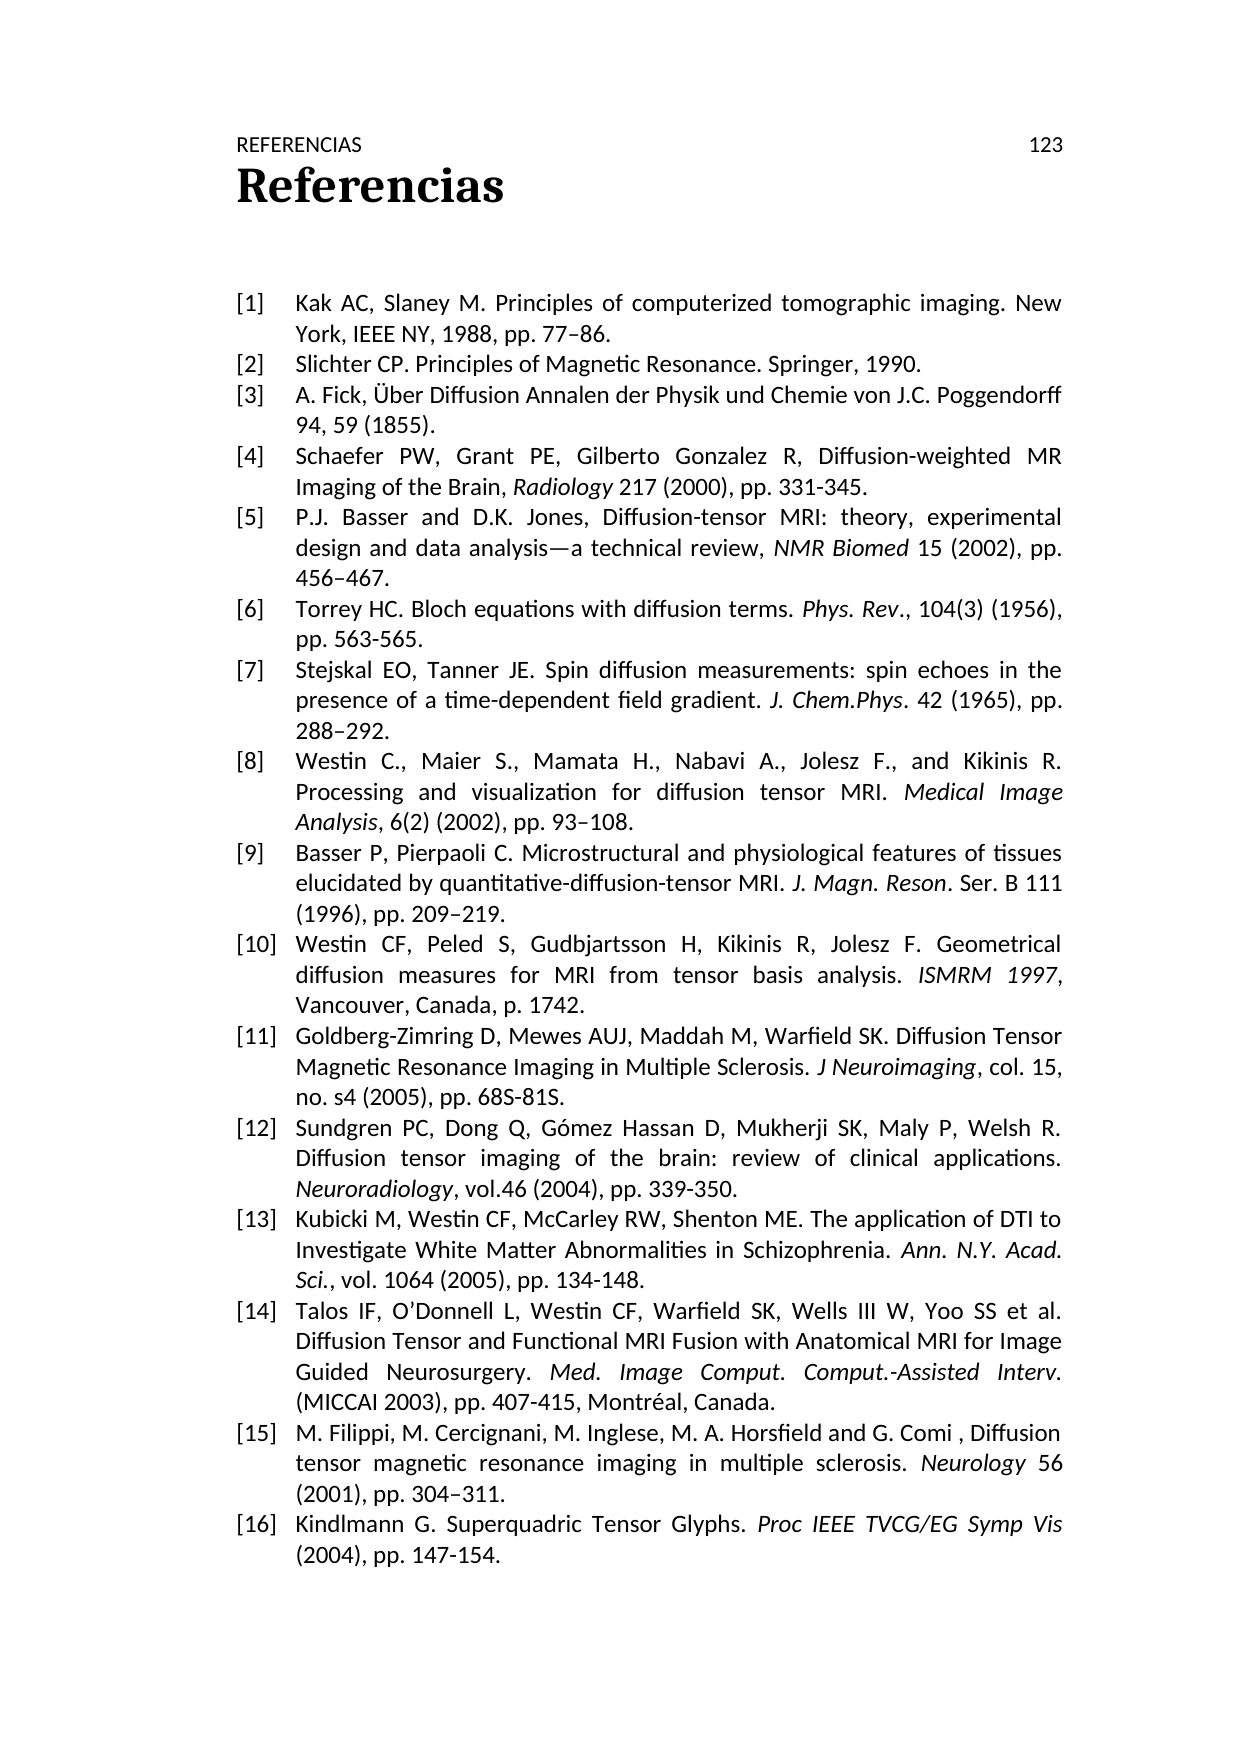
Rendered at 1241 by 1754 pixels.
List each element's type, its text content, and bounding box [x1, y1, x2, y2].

list P.J. Basser and D.K. Jones, Diffusion-tensor MRI: theory, experimental design and data analysis—a technical review, NMR Biomed 15 (2002), pp. 456–467. [236, 501, 1063, 593]
list Basser P, Pierpaoli C. Microstructural and physiological features of tissues elucidated by quantitative-diffusion-tensor MRI. J. Magn. Reson. Ser. B 111 (1996), pp. 209–219. [236, 837, 1063, 928]
list Goldberg-Zimring D, Mewes AUJ, Maddah M, Warfield SK. Diffusion Tensor Magnetic Resonance Imaging in Multiple Sclerosis. J Neuroimaging, col. 15, no. s4 (2005), pp. 68S-81S. [236, 1020, 1063, 1112]
list Westin CF, Peled S, Gudbjartsson H, Kikinis R, Jolesz F. Geometrical diffusion measures for MRI from tensor basis analysis. ISMRM 1997, Vancouver, Canada, p. 1742. [236, 928, 1063, 1020]
list Kindlmann G. Superquadric Tensor Glyphs. Proc IEEE TVCG/EG Symp Vis (2004), pp. 147-154. [236, 1508, 1063, 1569]
list Stejskal EO, Tanner JE. Spin diffusion measurements: spin echoes in the presence of a time-dependent ﬁeld gradient. J. Chem.Phys. 42 (1965), pp. 288–292. [236, 654, 1063, 745]
list Sundgren PC, Dong Q, Gómez Hassan D, Mukherji SK, Maly P, Welsh R. Diffusion tensor imaging of the brain: review of clinical applications. Neuroradiology, vol.46 (2004), pp. 339-350. [236, 1112, 1063, 1203]
list Talos IF, O’Donnell L, Westin CF, Warfield SK, Wells III W, Yoo SS et al. Diffusion Tensor and Functional MRI Fusion with Anatomical MRI for Image Guided Neurosurgery. Med. Image Comput. Comput.-Assisted Interv. (MICCAI 2003), pp. 407-415, Montréal, Canada. [236, 1295, 1063, 1417]
list Slichter CP. Principles of Magnetic Resonance. Springer, 1990. [236, 349, 1063, 379]
list A. Fick, Über Diffusion Annalen der Physik und Chemie von J.C. Poggendorff 94, 59 (1855). [236, 379, 1063, 440]
list Kak AC, Slaney M. Principles of computerized tomographic imaging. New York, IEEE NY, 1988, pp. 77–86. [236, 288, 1063, 349]
list Westin C., Maier S., Mamata H., Nabavi A., Jolesz F., and Kikinis R. Processing and visualization for diffusion tensor MRI. Medical Image Analysis, 6(2) (2002), pp. 93–108. [236, 745, 1063, 837]
list Schaefer PW, Grant PE, Gilberto Gonzalez R, Diffusion-weighted MR Imaging of the Brain, Radiology 217 (2000), pp. 331-345. [236, 440, 1063, 501]
list M. Filippi, M. Cercignani, M. Inglese, M. A. Horsfield and G. Comi , Diffusion tensor magnetic resonance imaging in multiple sclerosis. Neurology 56 (2001), pp. 304–311. [236, 1417, 1063, 1508]
subtitle Referencias [236, 158, 1063, 215]
list Kubicki M, Westin CF, McCarley RW, Shenton ME. The application of DTI to Investigate White Matter Abnormalities in Schizophrenia. Ann. N.Y. Acad. Sci., vol. 1064 (2005), pp. 134-148. [236, 1203, 1063, 1295]
list Torrey HC. Bloch equations with diffusion terms. Phys. Rev., 104(3) (1956), pp. 563-565. [236, 593, 1063, 654]
